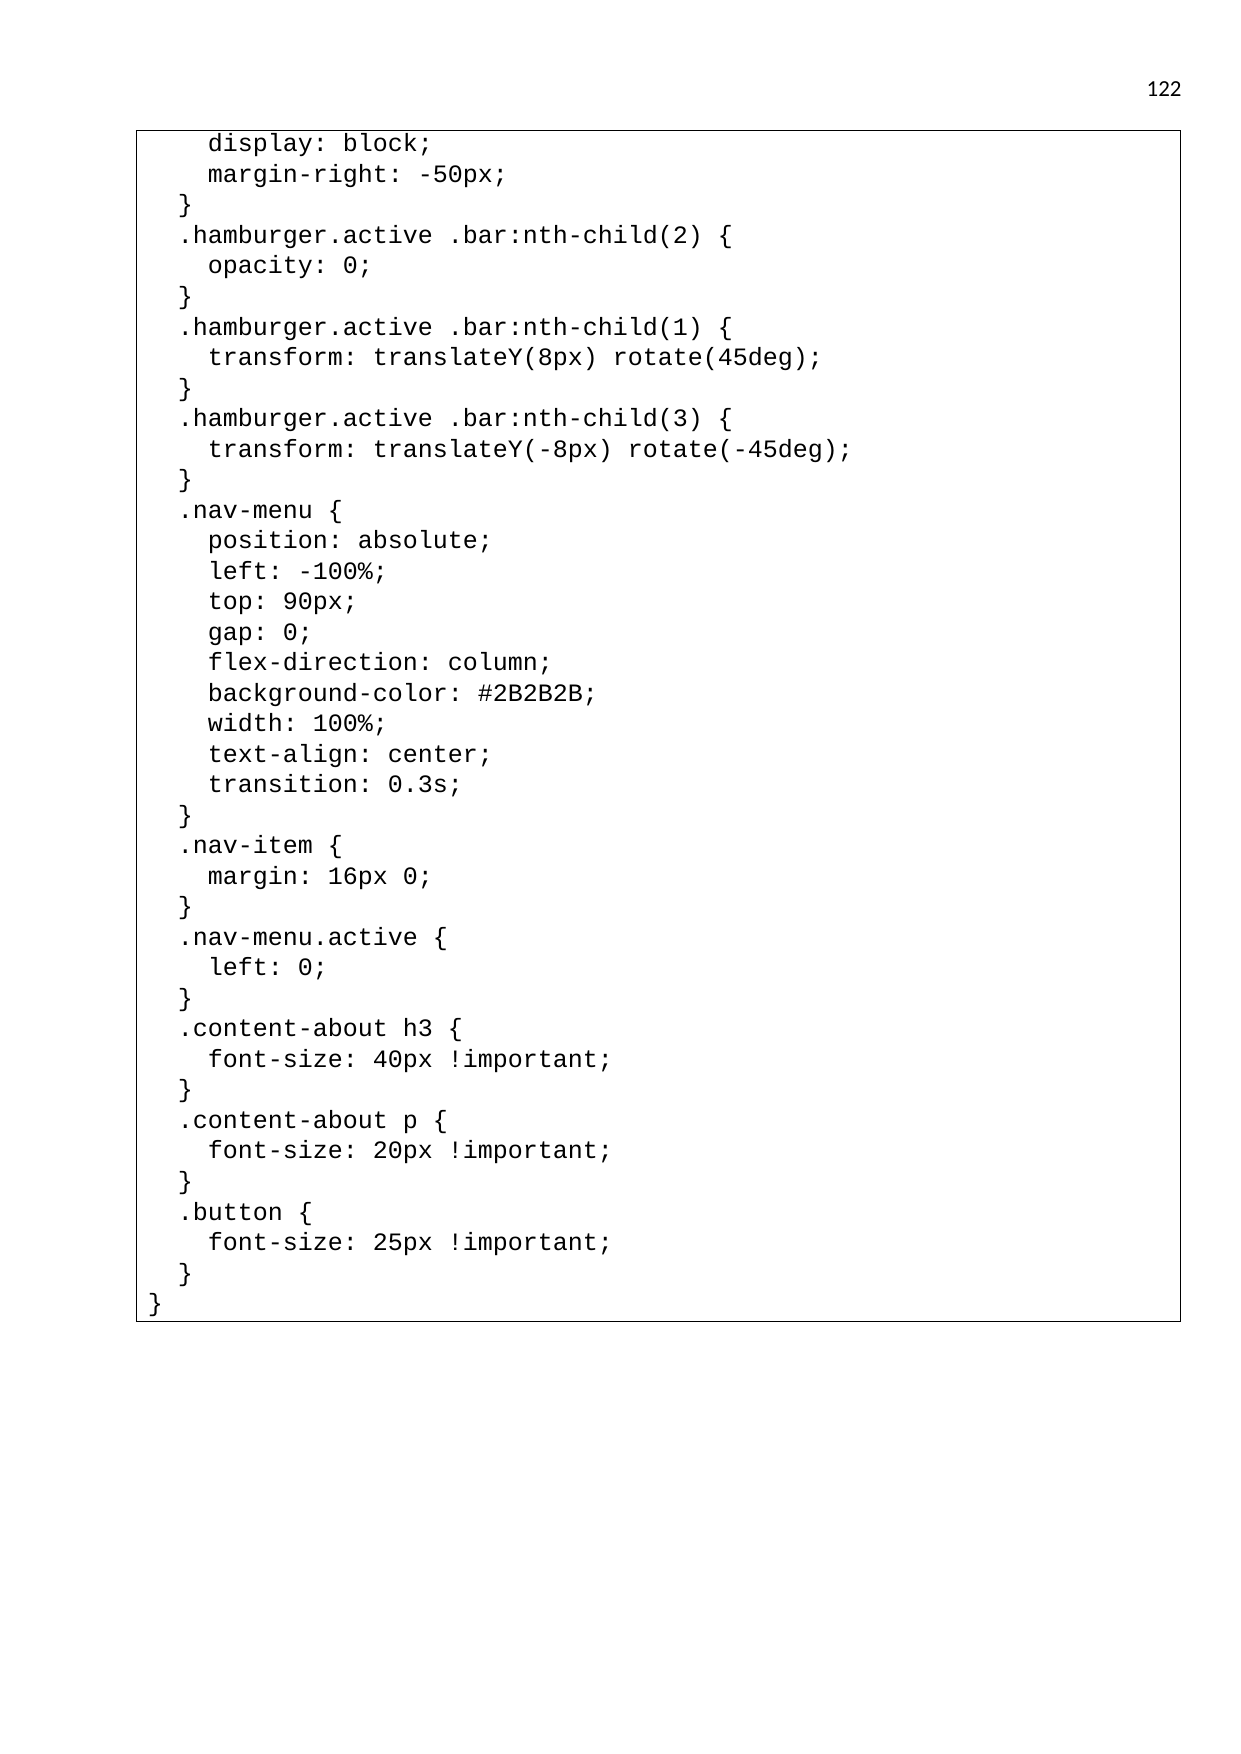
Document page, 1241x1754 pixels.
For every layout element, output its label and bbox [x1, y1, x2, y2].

table_header [137, 131, 1180, 1321]
